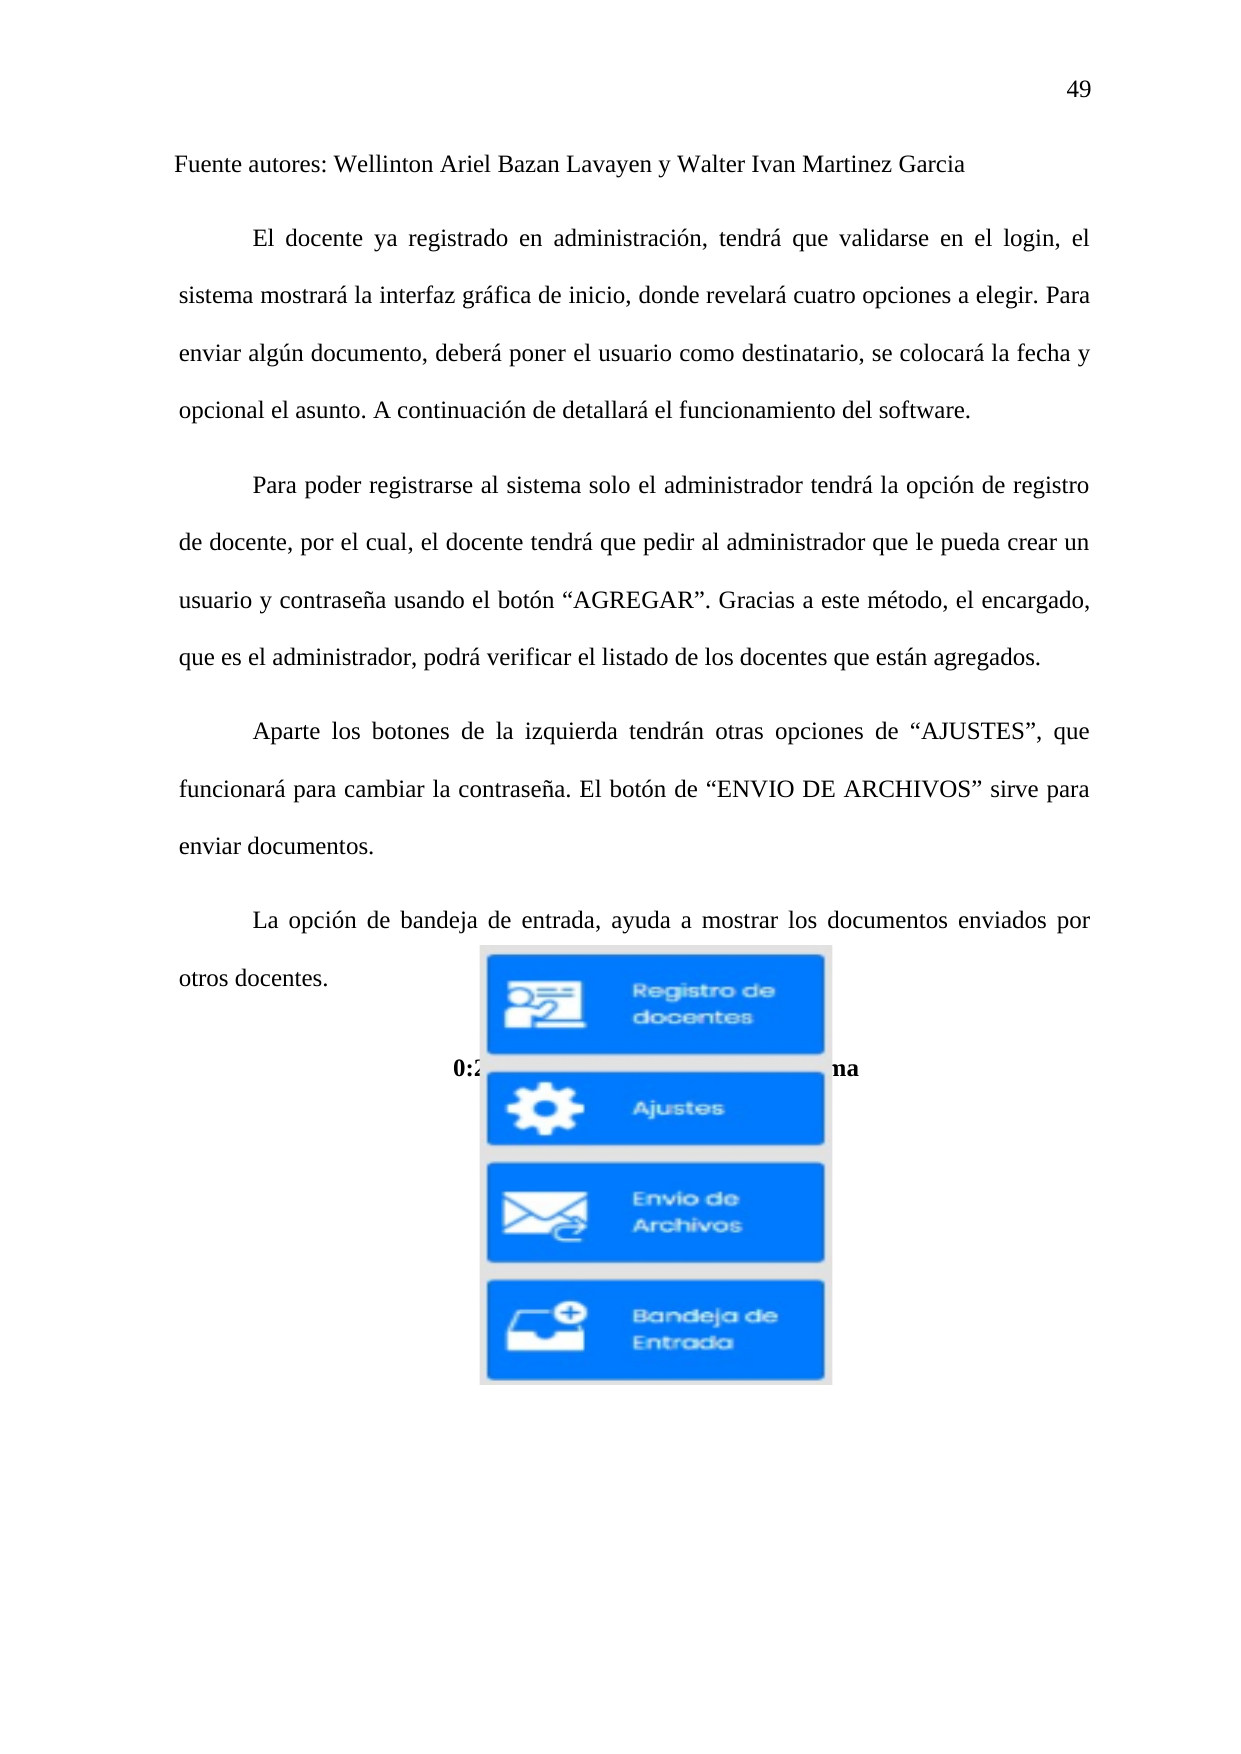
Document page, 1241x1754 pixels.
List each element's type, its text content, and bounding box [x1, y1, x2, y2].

text Para poder registrarse al sistema solo el administrador tendrá la opción de registro de docente, por el cual, el docente tendrá que pedir al administrador que le pueda crear un usuario y contraseña usando el botón “AGREGAR”. Gracias a este método, el encargado, que es el administrador, podrá verificar el listado de los docentes que están agregados. [178, 470, 1091, 671]
picture [479, 945, 833, 1385]
text Fuente autores: Wellinton Ariel Bazan Lavayen y Walter Ivan Martinez Garcia [149, 149, 1091, 178]
text La opción de bandeja de entrada, ayuda a mostrar los documentos enviados por otros docentes. [178, 906, 1091, 992]
text Aparte los botones de la izquierda tendrán otras opciones de “AJUSTES”, que funcionará para cambiar la contraseña. El botón de “ENVIO DE ARCHIVOS” sirve para enviar documentos. [178, 716, 1091, 860]
text El docente ya registrado en administración, tendrá que validarse en el login, el sistema mostrará la interfaz gráfica de inicio, donde revelará cuatro opciones a elegir. Para enviar algún documento, deberá poner el usuario como destinatario, se colocará la fecha y opcional el asunto. A continuación de detallará el funcionamiento del software. [178, 223, 1091, 424]
